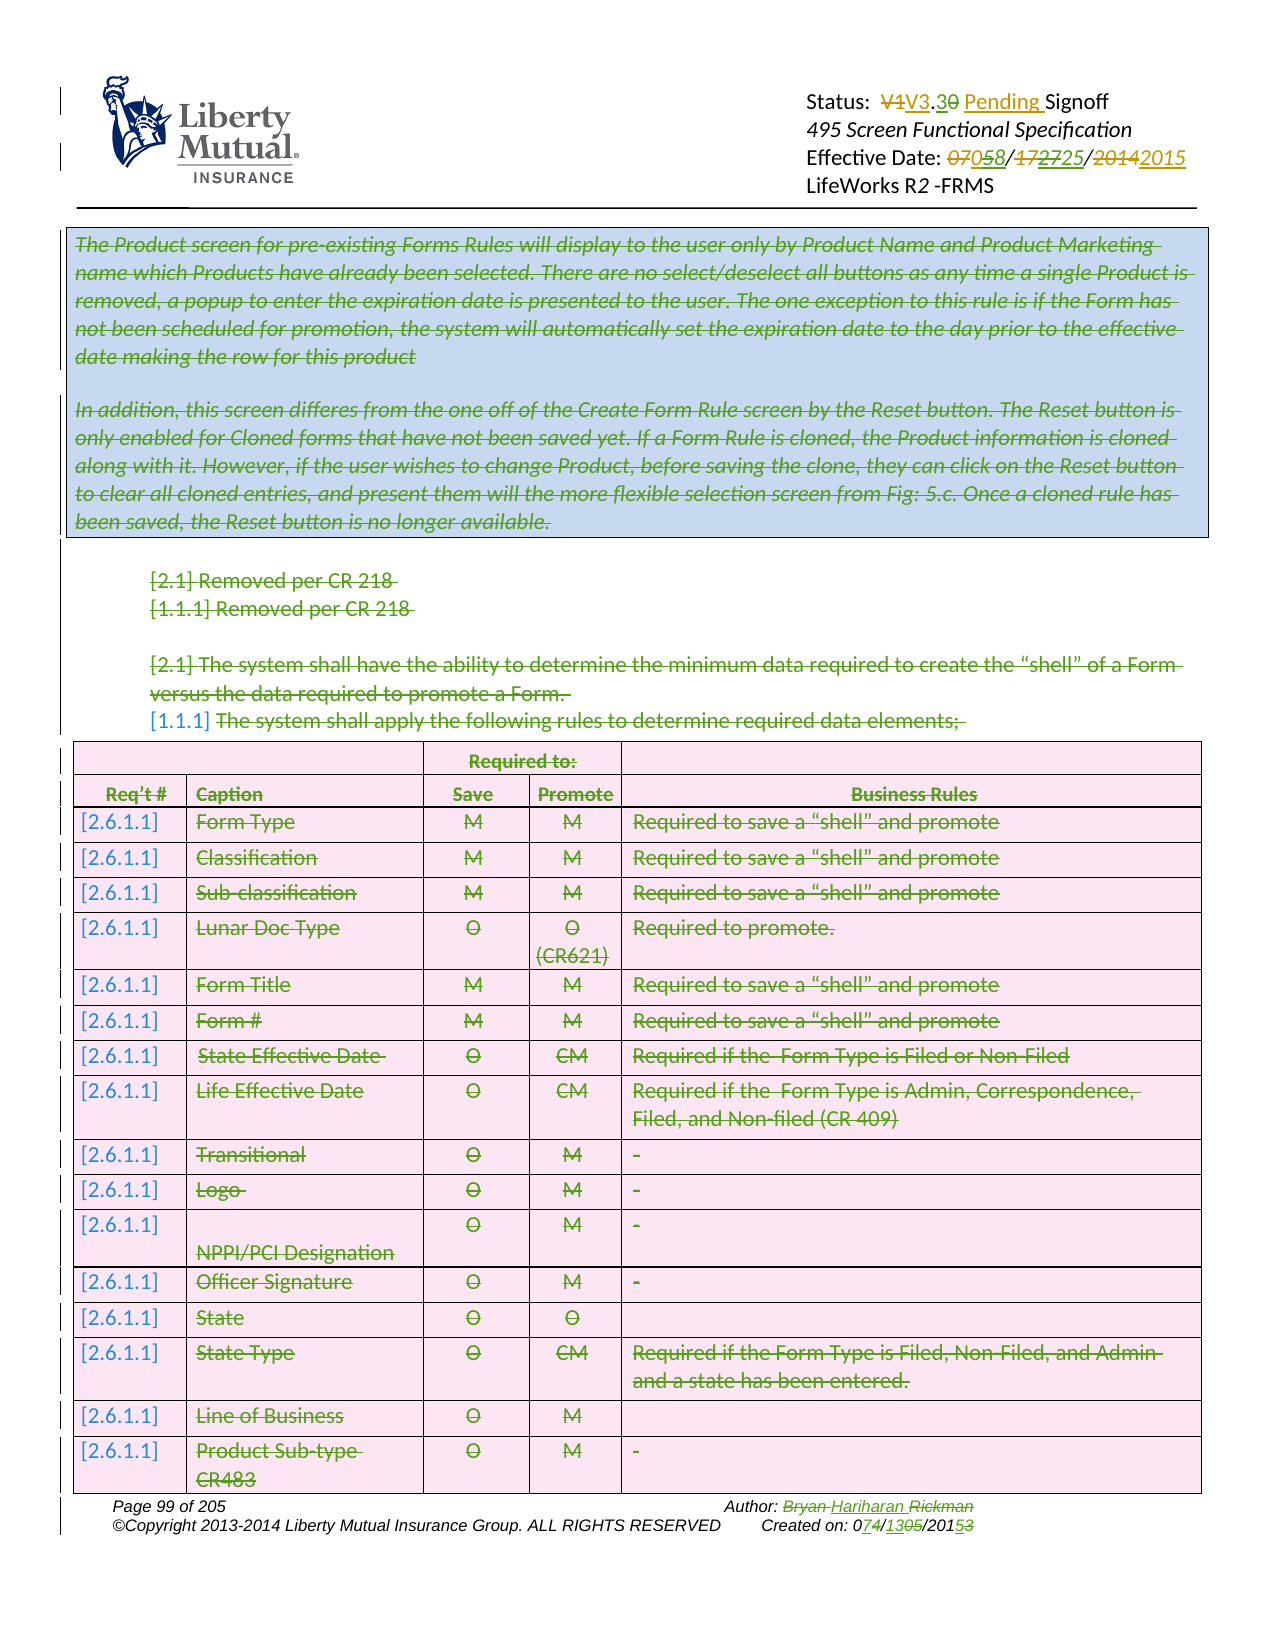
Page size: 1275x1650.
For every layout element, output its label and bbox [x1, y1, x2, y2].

picture [80, 52, 322, 206]
